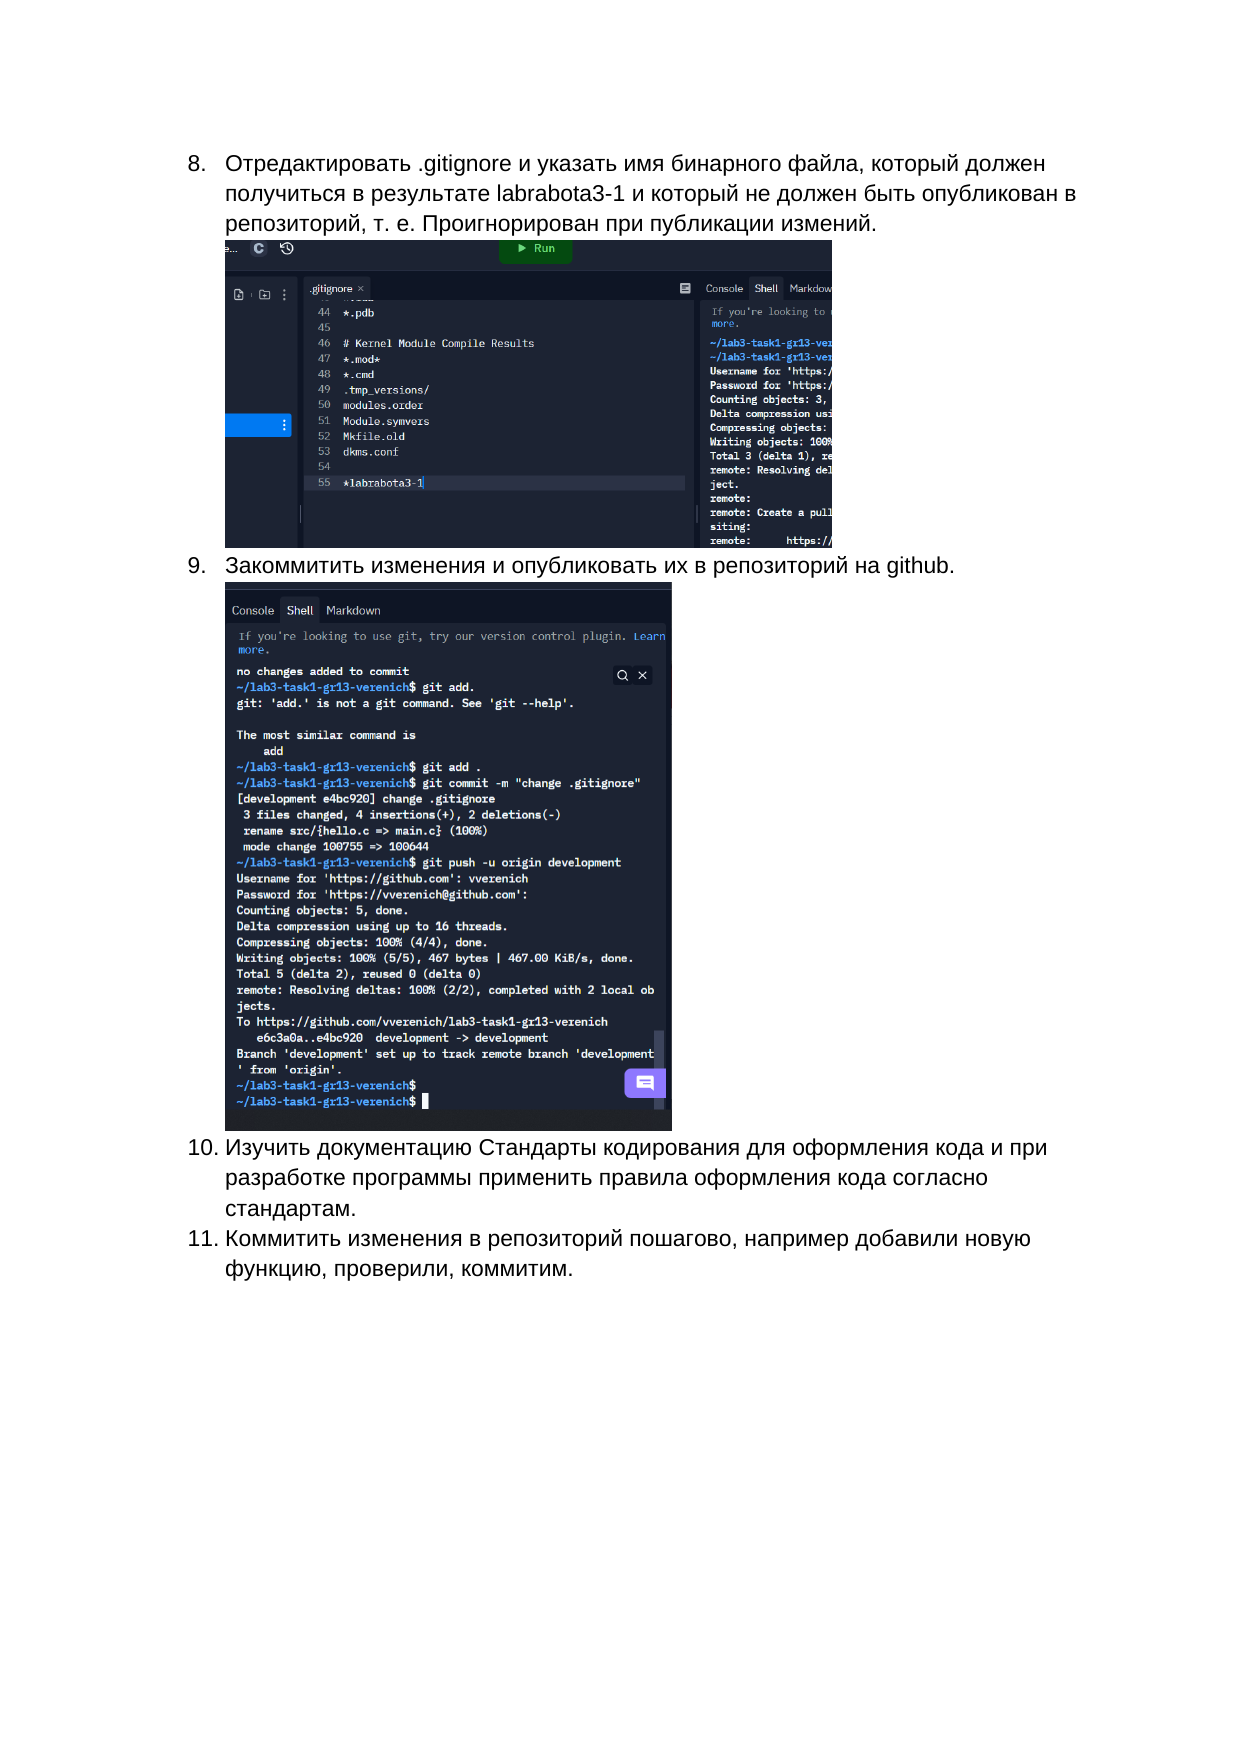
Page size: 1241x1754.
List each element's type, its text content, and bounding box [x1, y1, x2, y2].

list Изучить документацию Стандарты кодирования для оформления кода и при разработке программы применить правила оформления кода согласно стандартам. [187, 1134, 1090, 1221]
picture [225, 582, 672, 1131]
list Отредактировать .gitignore и указать имя бинарного файла, который должен получиться в результате labrabota3-1 и который не должен быть опубликован в репозиторий, т. е. Проигнорирован при публикации измений. [187, 150, 1090, 237]
list Коммитить изменения в репозиторий пошагово, например добавили новую функцию, проверили, коммитим. [187, 1225, 1090, 1281]
picture [225, 240, 832, 548]
list Закоммитить изменения и опубликовать их в репозиторий на github. [187, 552, 1090, 578]
